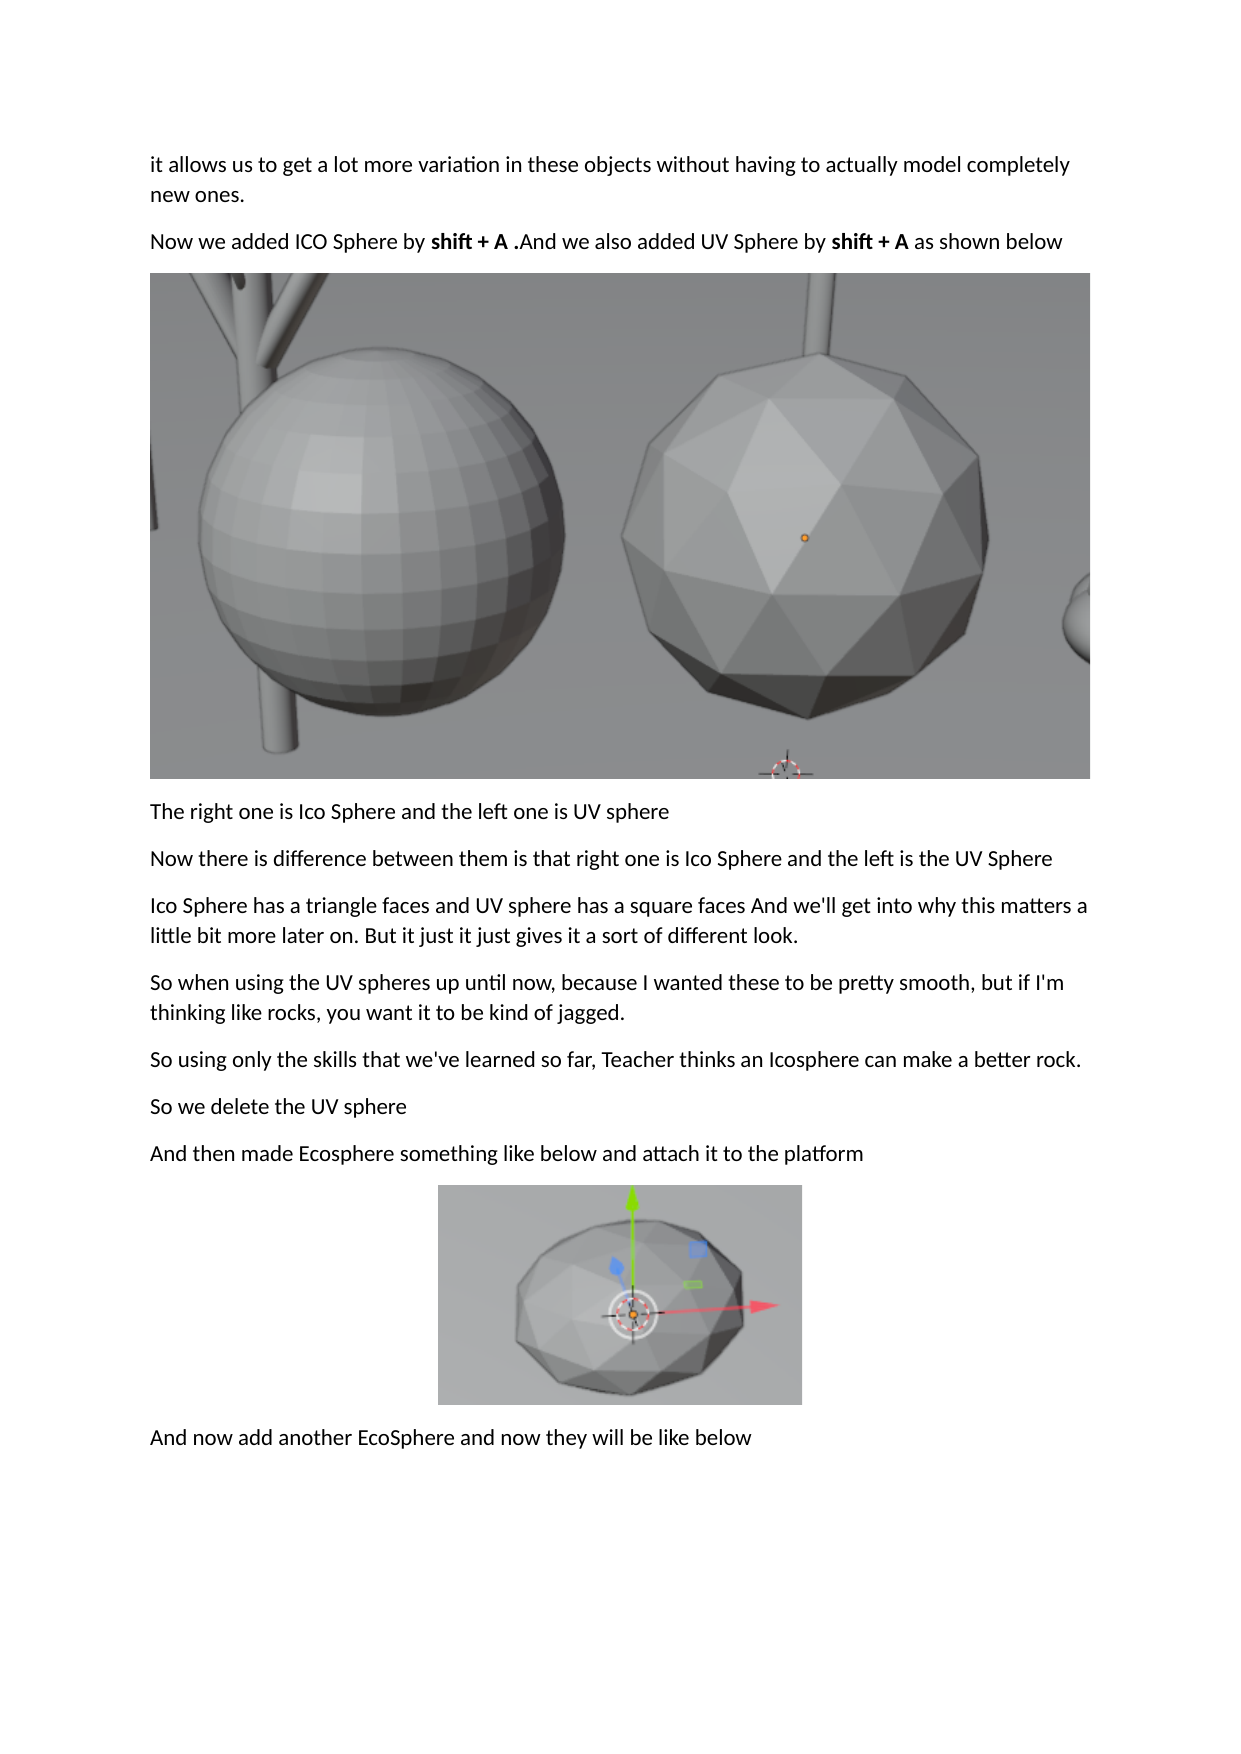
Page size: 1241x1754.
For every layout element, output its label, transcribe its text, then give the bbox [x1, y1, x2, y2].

text Now we added ICO Sphere by shift + A .And we also added UV Sphere by shift + A as shown below [150, 227, 1090, 255]
text So we delete the UV sphere [150, 1092, 1090, 1120]
text So using only the skills that we've learned so far, Teacher thinks an Icosphere can make a better rock. [150, 1045, 1090, 1073]
text Ico Sphere has a triangle faces and UV sphere has a square faces And we'll get into why this matters a little bit more later on. But it just it just gives it a sort of different look. [150, 891, 1090, 949]
text The right one is Ico Sphere and the left one is UV sphere [150, 797, 1090, 825]
picture [150, 273, 1091, 779]
text And then made Ecosphere something like below and attach it to the platform [150, 1139, 1090, 1167]
text it allows us to get a lot more variation in these objects without having to actually model completely new ones. [150, 150, 1090, 208]
text Now there is difference between them is that right one is Ico Sphere and the left is the UV Sphere [150, 844, 1090, 872]
text So when using the UV spheres up until now, because I wanted these to be pretty smooth, but if I'm thinking like rocks, you want it to be kind of jagged. [150, 968, 1090, 1026]
picture [438, 1185, 803, 1405]
text And now add another EcoSphere and now they will be like below [150, 1423, 1090, 1451]
